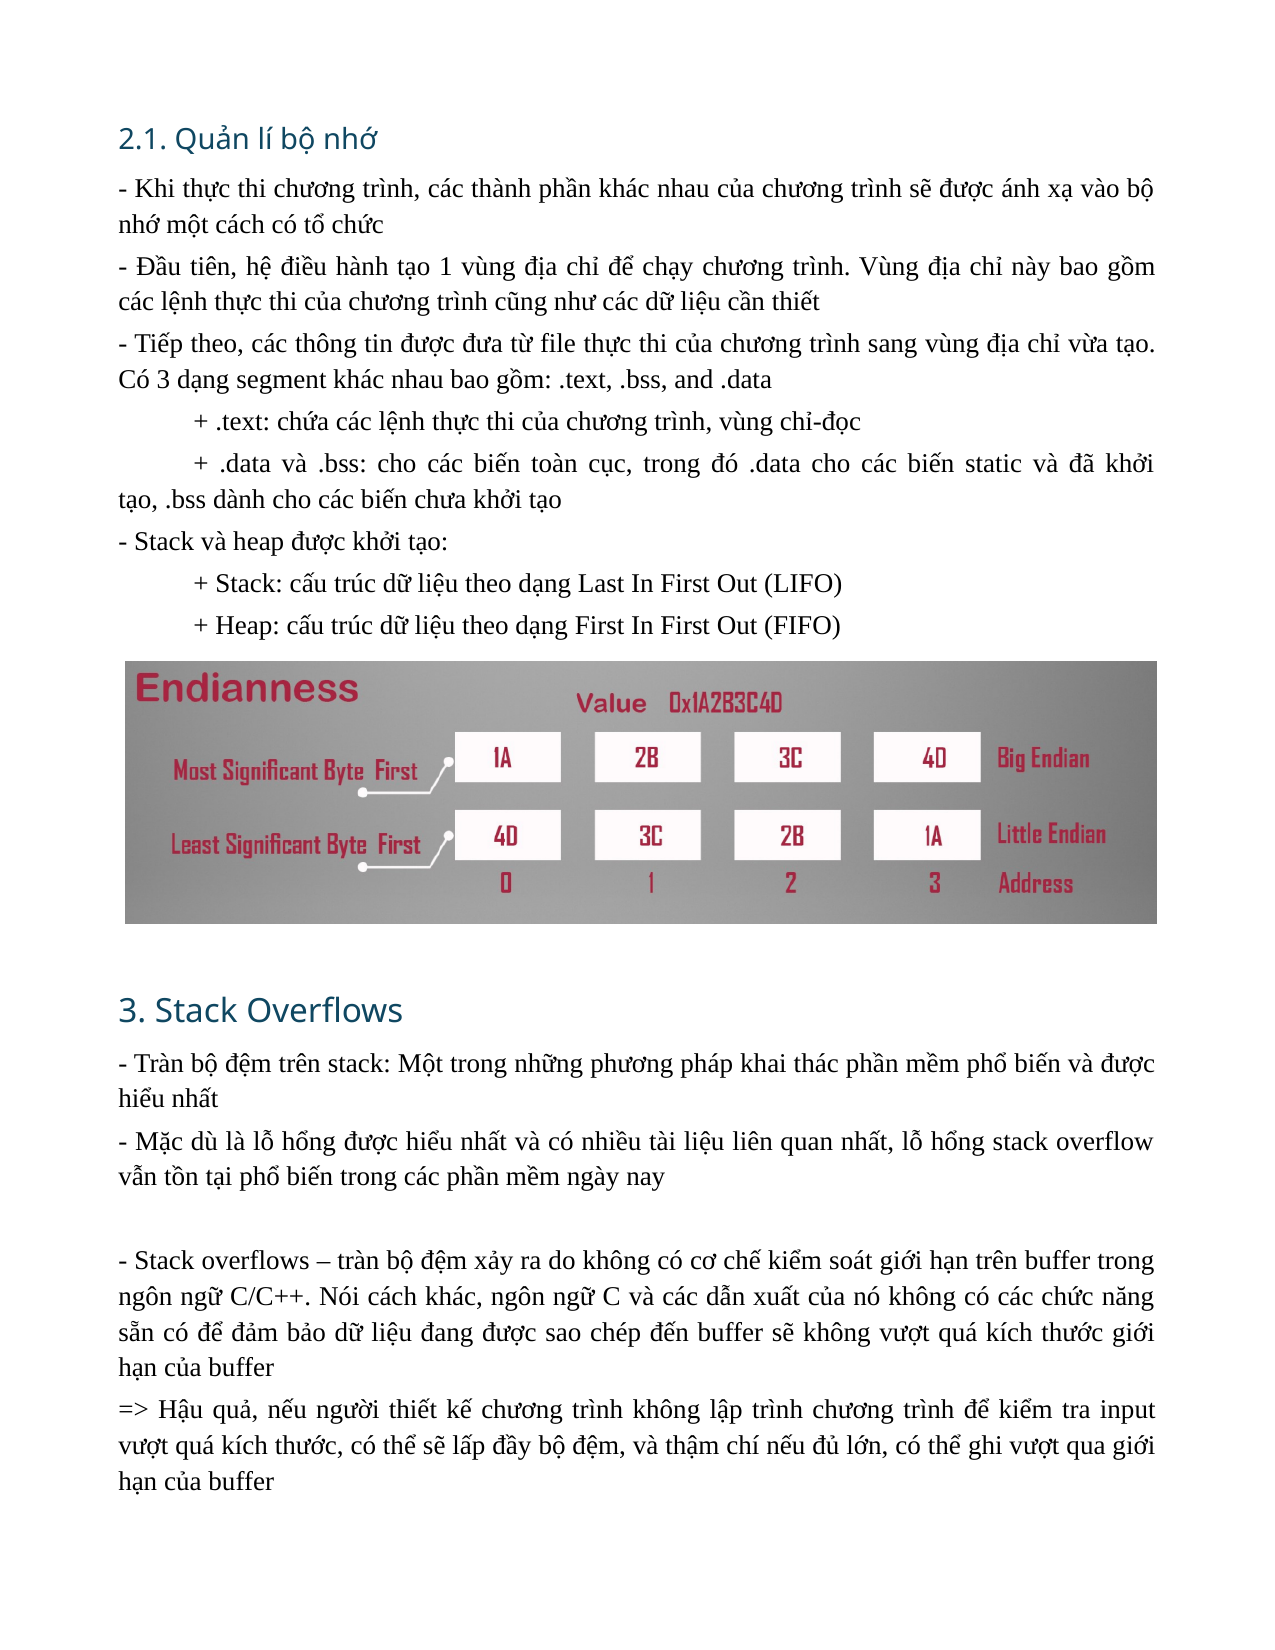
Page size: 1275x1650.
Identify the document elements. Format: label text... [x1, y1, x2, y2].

text + Stack: cấu trúc dữ liệu theo dạng Last In First Out (LIFO) [118, 567, 1157, 598]
text => Hậu quả, nếu người thiết kế chương trình không lập trình chương trình để kiểm tra input vượt quá kích thước, có thể sẽ lấp đầy bộ đệm, và thậm chí nếu đủ lớn, có thể ghi vượt qua giới hạn của buffer [118, 1393, 1157, 1496]
text - Stack overflows – tràn bộ đệm xảy ra do không có cơ chế kiểm soát giới hạn trên buffer trong ngôn ngữ C/C++. Nói cách khác, ngôn ngữ C và các dẫn xuất của nó không có các chức năng sẵn có để đảm bảo dữ liệu đang được sao chép đến buffer sẽ không vượt quá kích thước giới hạn của buffer [118, 1244, 1157, 1383]
picture [118, 650, 1157, 924]
text + .data và .bss: cho các biến toàn cục, trong đó .data cho các biến static và đã khởi tạo, .bss dành cho các biến chưa khởi tạo [118, 447, 1157, 514]
subtitle 2.1. Quản lí bộ nhớ [118, 118, 1157, 158]
text - Tiếp theo, các thông tin được đưa từ file thực thi của chương trình sang vùng địa chỉ vừa tạo. Có 3 dạng segment khác nhau bao gồm: .text, .bss, and .data [118, 327, 1157, 394]
text - Khi thực thi chương trình, các thành phần khác nhau của chương trình sẽ được ánh xạ vào bộ nhớ một cách có tổ chức [118, 172, 1157, 239]
text - Mặc dù là lỗ hổng được hiểu nhất và có nhiều tài liệu liên quan nhất, lỗ hổng stack overflow vẫn tồn tại phổ biến trong các phần mềm ngày nay [118, 1124, 1157, 1191]
text + .text: chứa các lệnh thực thi của chương trình, vùng chỉ-đọc [118, 405, 1157, 436]
text - Đầu tiên, hệ điều hành tạo 1 vùng địa chỉ để chạy chương trình. Vùng địa chỉ này bao gồm các lệnh thực thi của chương trình cũng như các dữ liệu cần thiết [118, 250, 1157, 317]
text - Tràn bộ đệm trên stack: Một trong những phương pháp khai thác phần mềm phổ biến và được hiểu nhất [118, 1047, 1157, 1114]
text + Heap: cấu trúc dữ liệu theo dạng First In First Out (FIFO) [118, 609, 1157, 640]
subtitle 3. Stack Overflows [118, 986, 1157, 1032]
text - Stack và heap được khởi tạo: [118, 525, 1157, 556]
